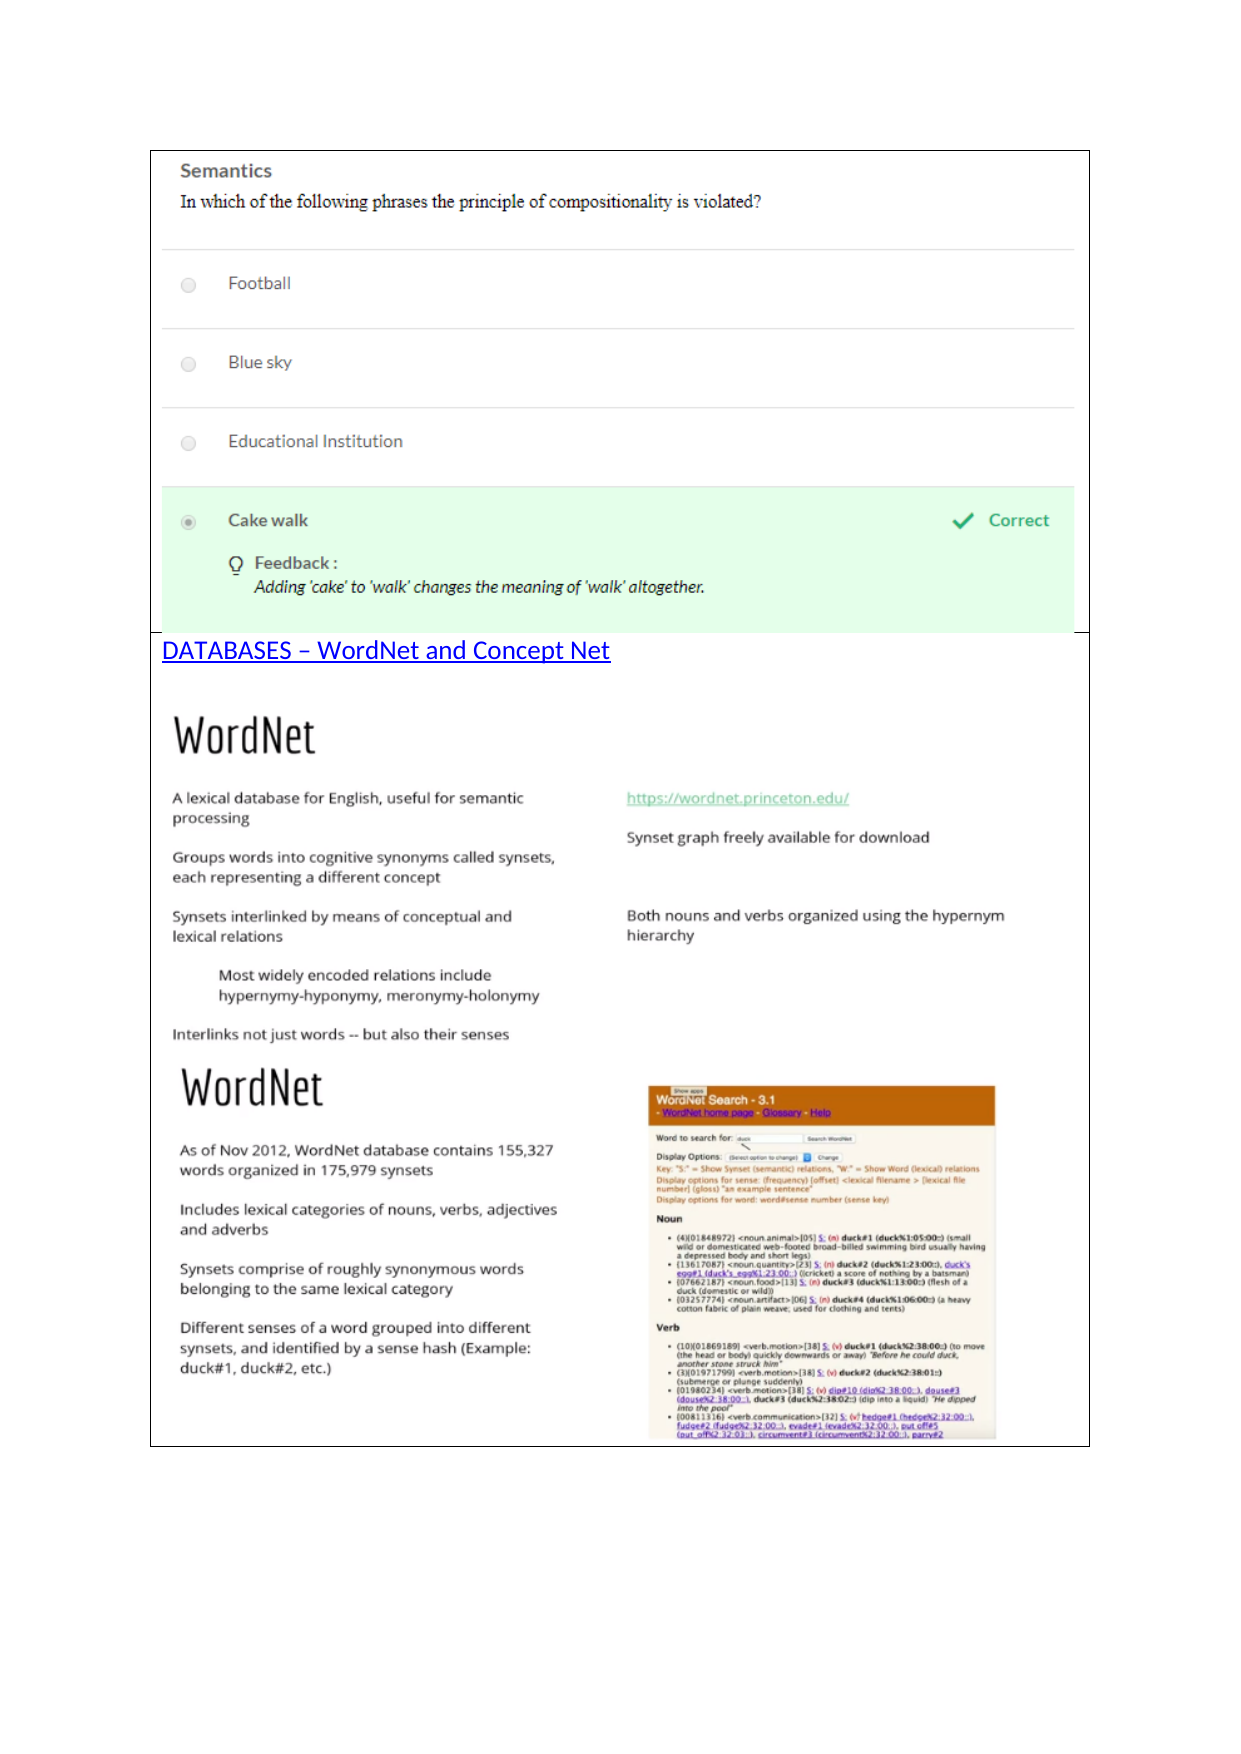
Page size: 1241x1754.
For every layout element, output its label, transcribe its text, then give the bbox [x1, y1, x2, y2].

table_cell DATABASES – WordNet and Concept Net [151, 633, 1089, 1446]
picture [161, 699, 1022, 1446]
picture [161, 151, 1075, 633]
table_cell [1075, 151, 1089, 632]
table_cell [151, 151, 161, 632]
